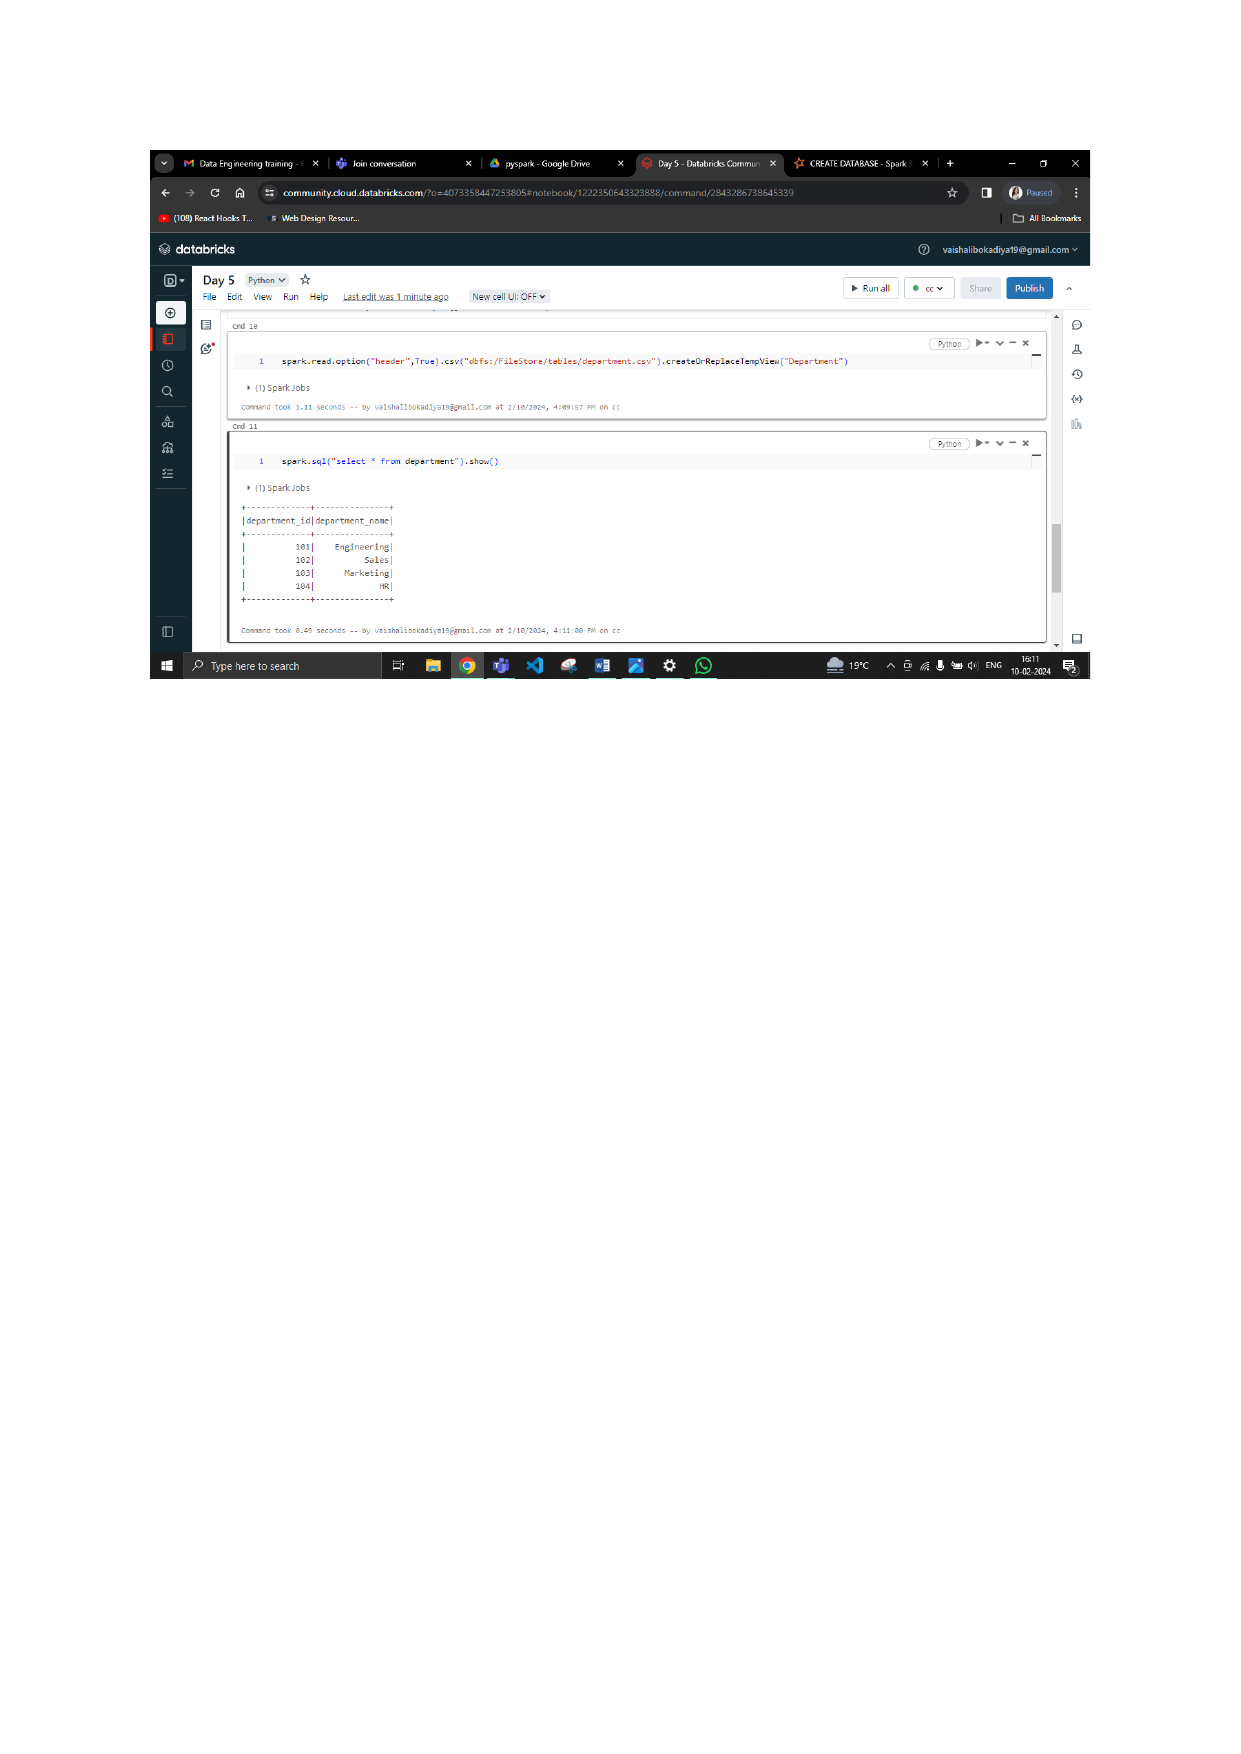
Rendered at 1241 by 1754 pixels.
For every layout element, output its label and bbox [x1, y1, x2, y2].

picture [150, 150, 1091, 679]
